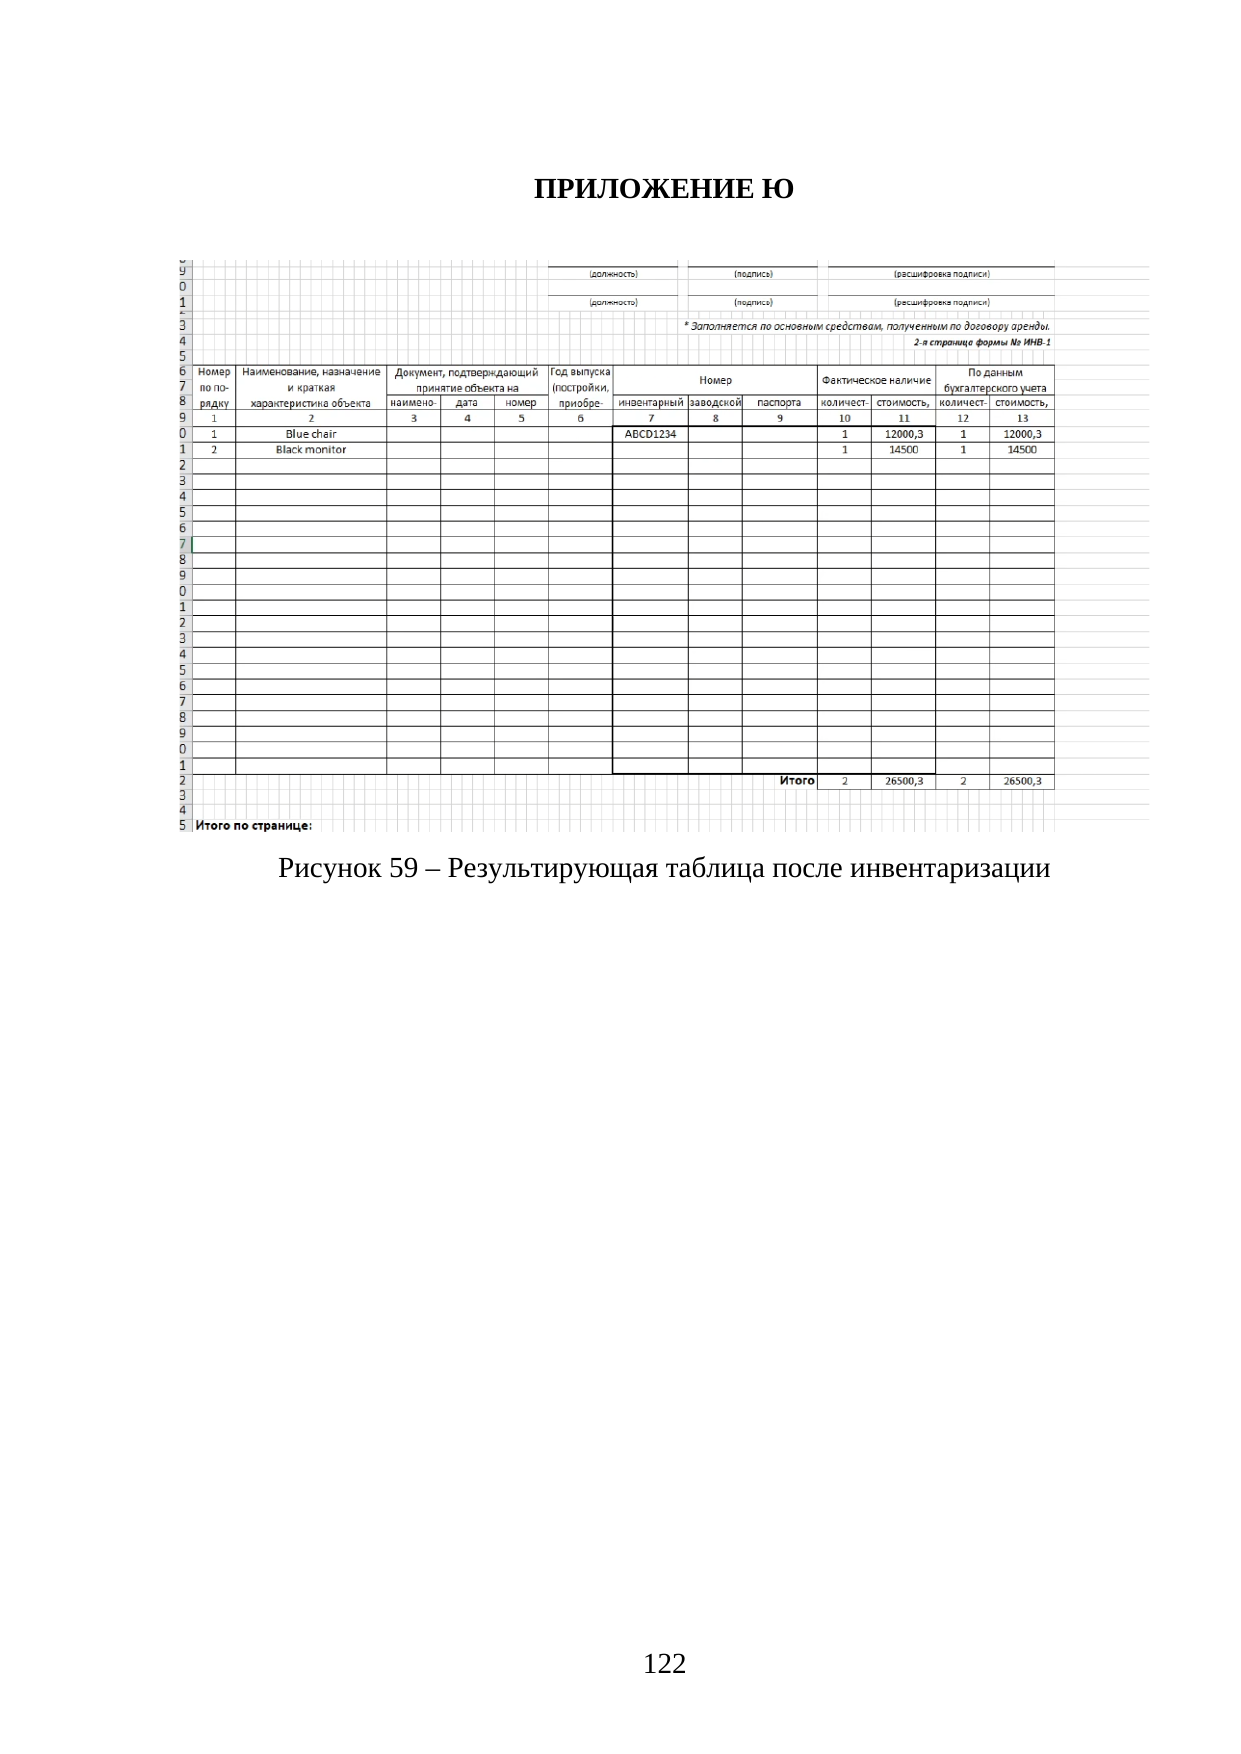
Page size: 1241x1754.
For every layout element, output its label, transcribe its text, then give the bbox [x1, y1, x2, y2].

picture [179, 260, 1150, 832]
subtitle ПРИЛОЖЕНИЕ Ю [177, 171, 1152, 204]
text Рисунок 59 – Результирующая таблица после инвентаризации [177, 851, 1152, 884]
